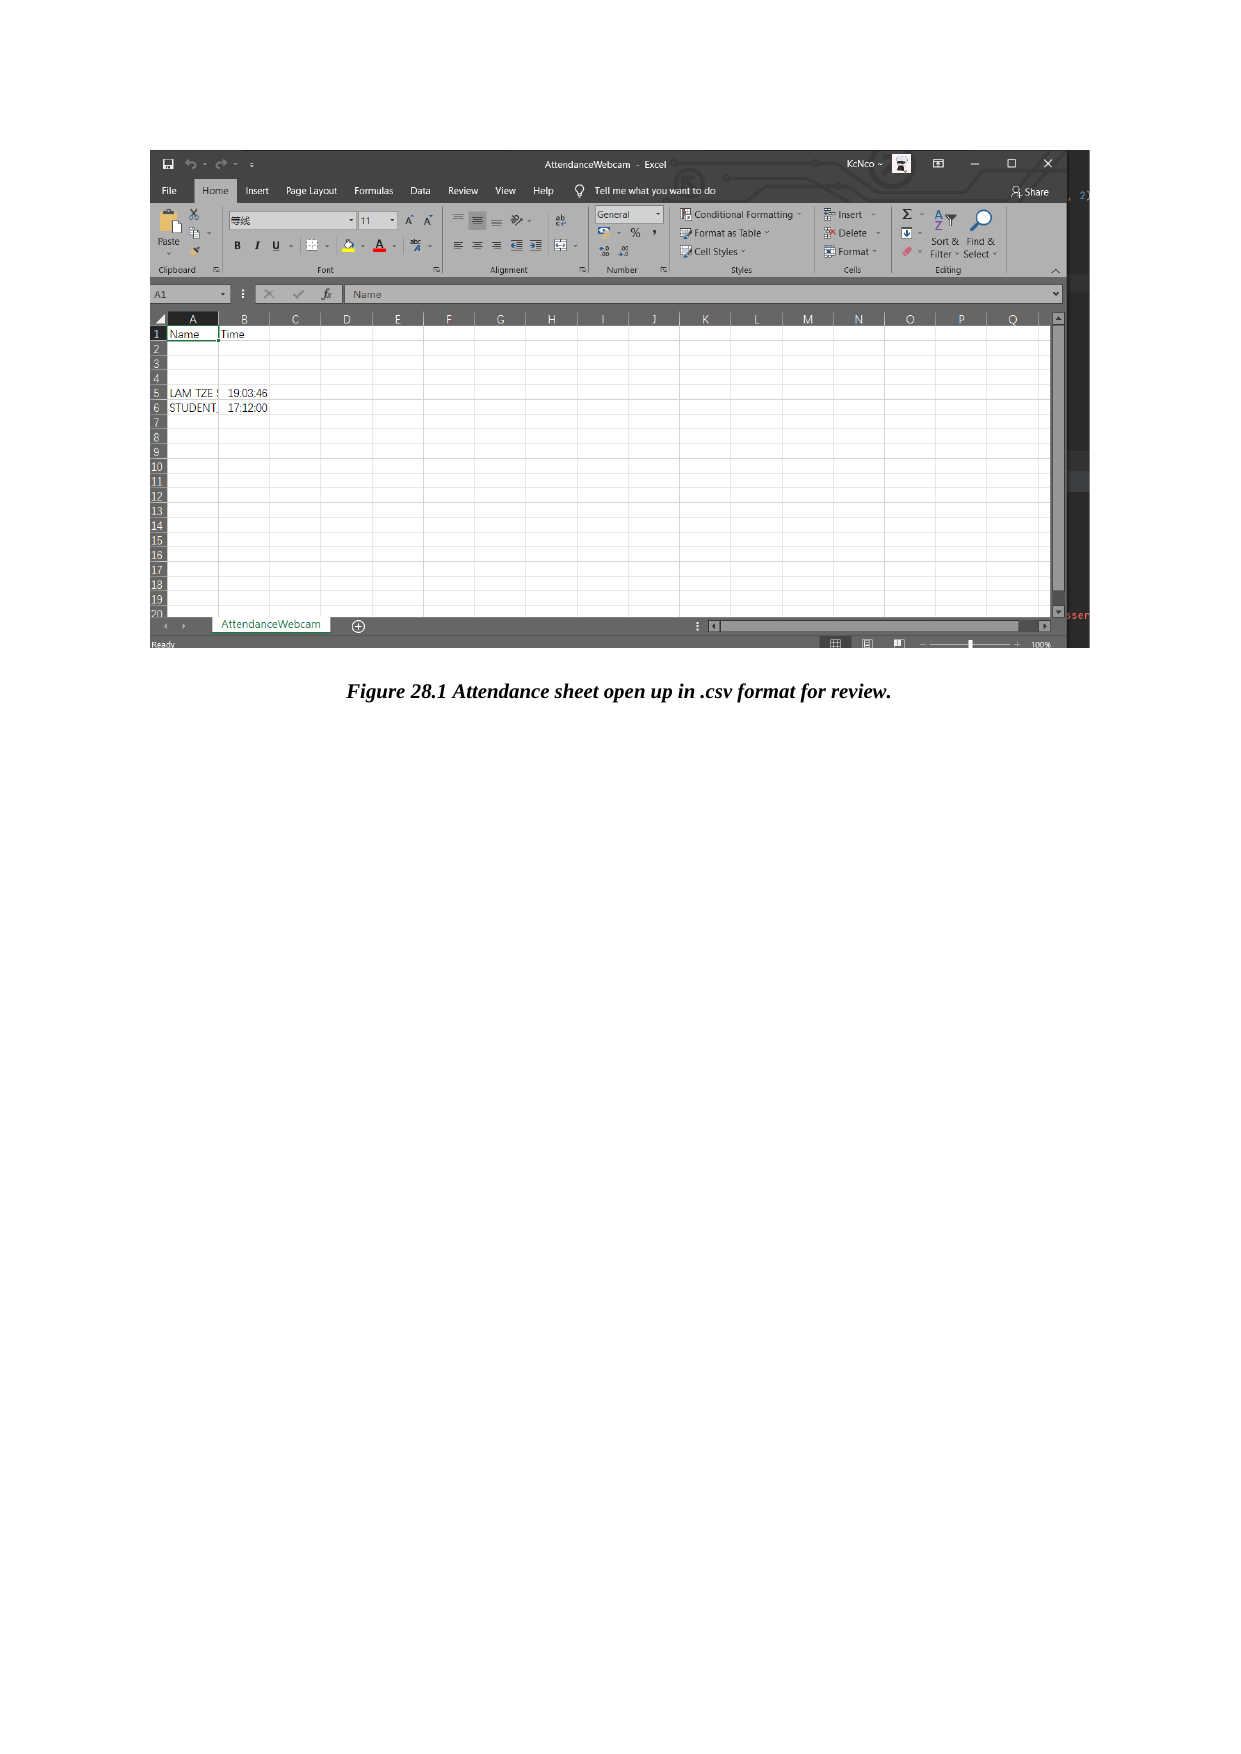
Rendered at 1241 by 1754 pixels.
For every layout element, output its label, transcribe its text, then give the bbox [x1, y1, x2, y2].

text Figure 28.1 Attendance sheet open up in .csv format for review. [150, 678, 1090, 703]
picture [150, 150, 1090, 648]
